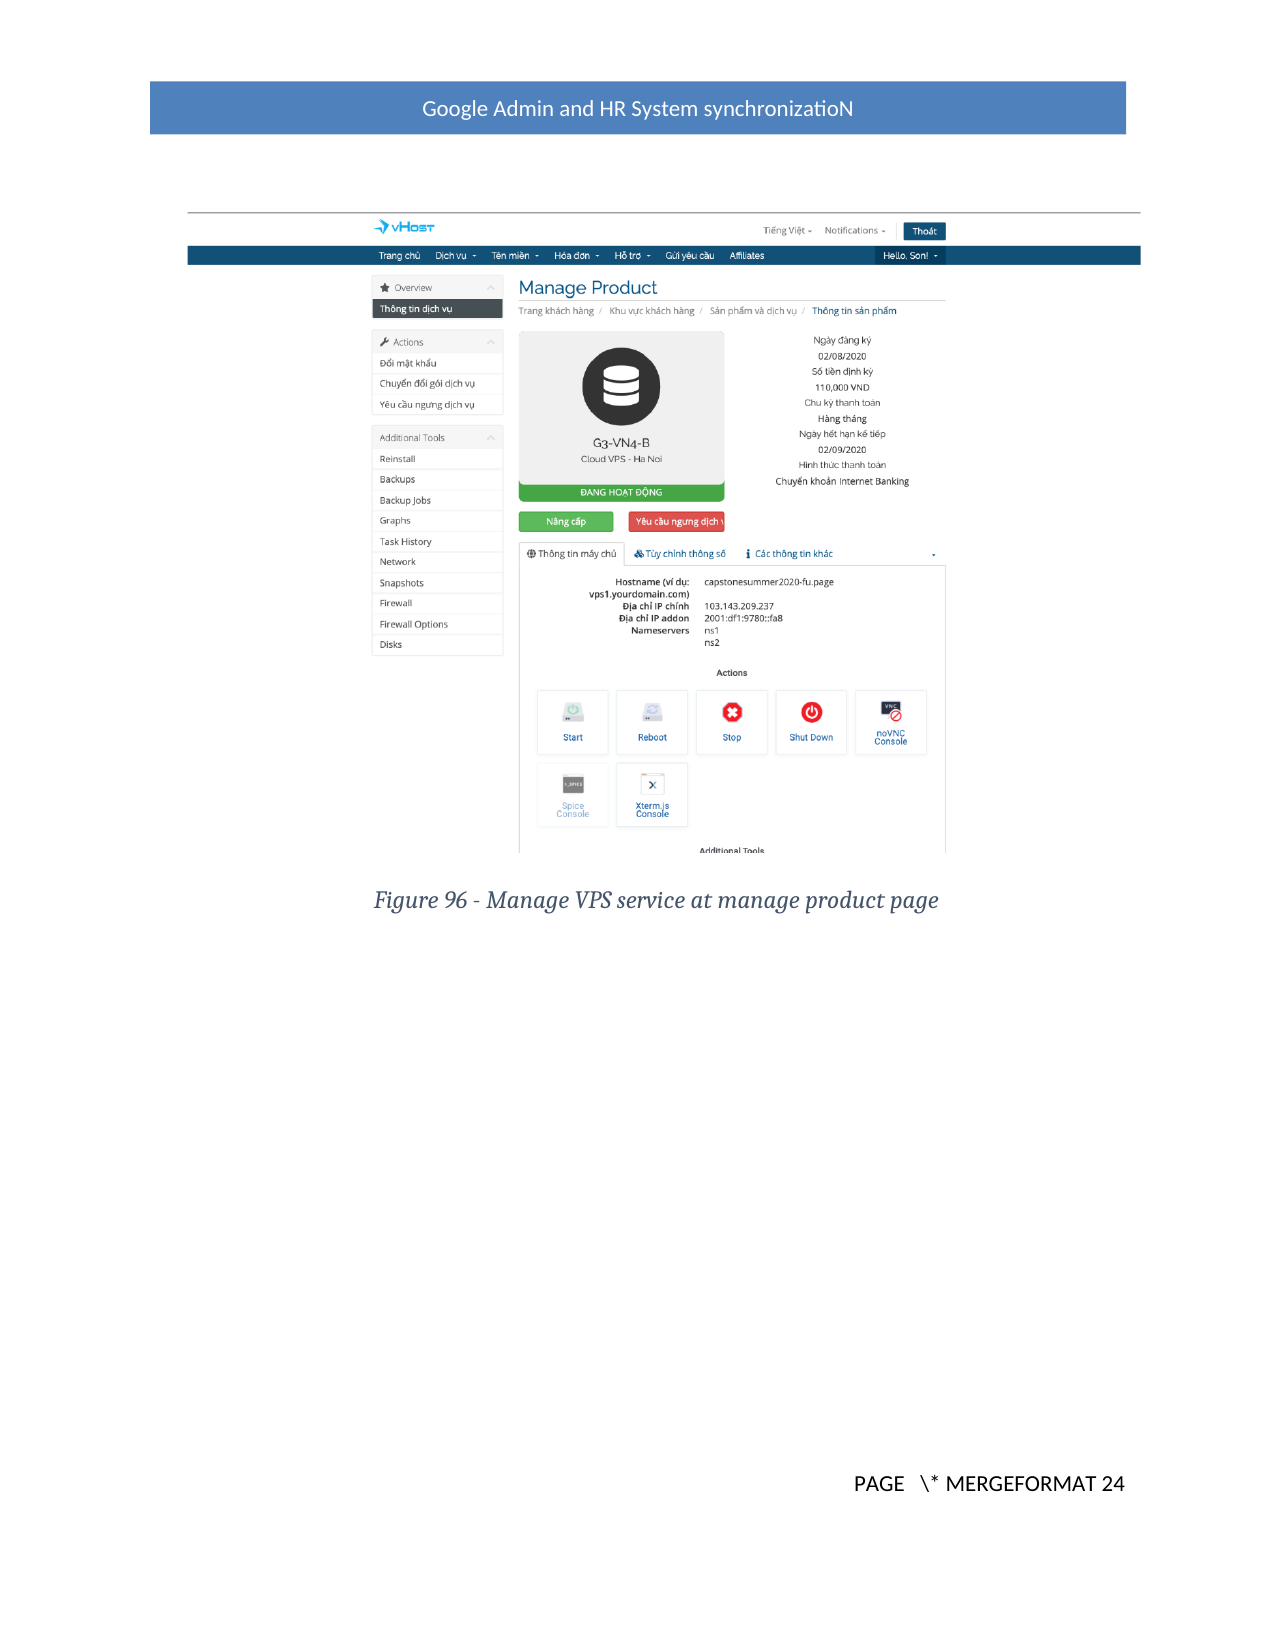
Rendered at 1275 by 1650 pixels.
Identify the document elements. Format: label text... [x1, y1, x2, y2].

picture [187, 212, 1141, 853]
